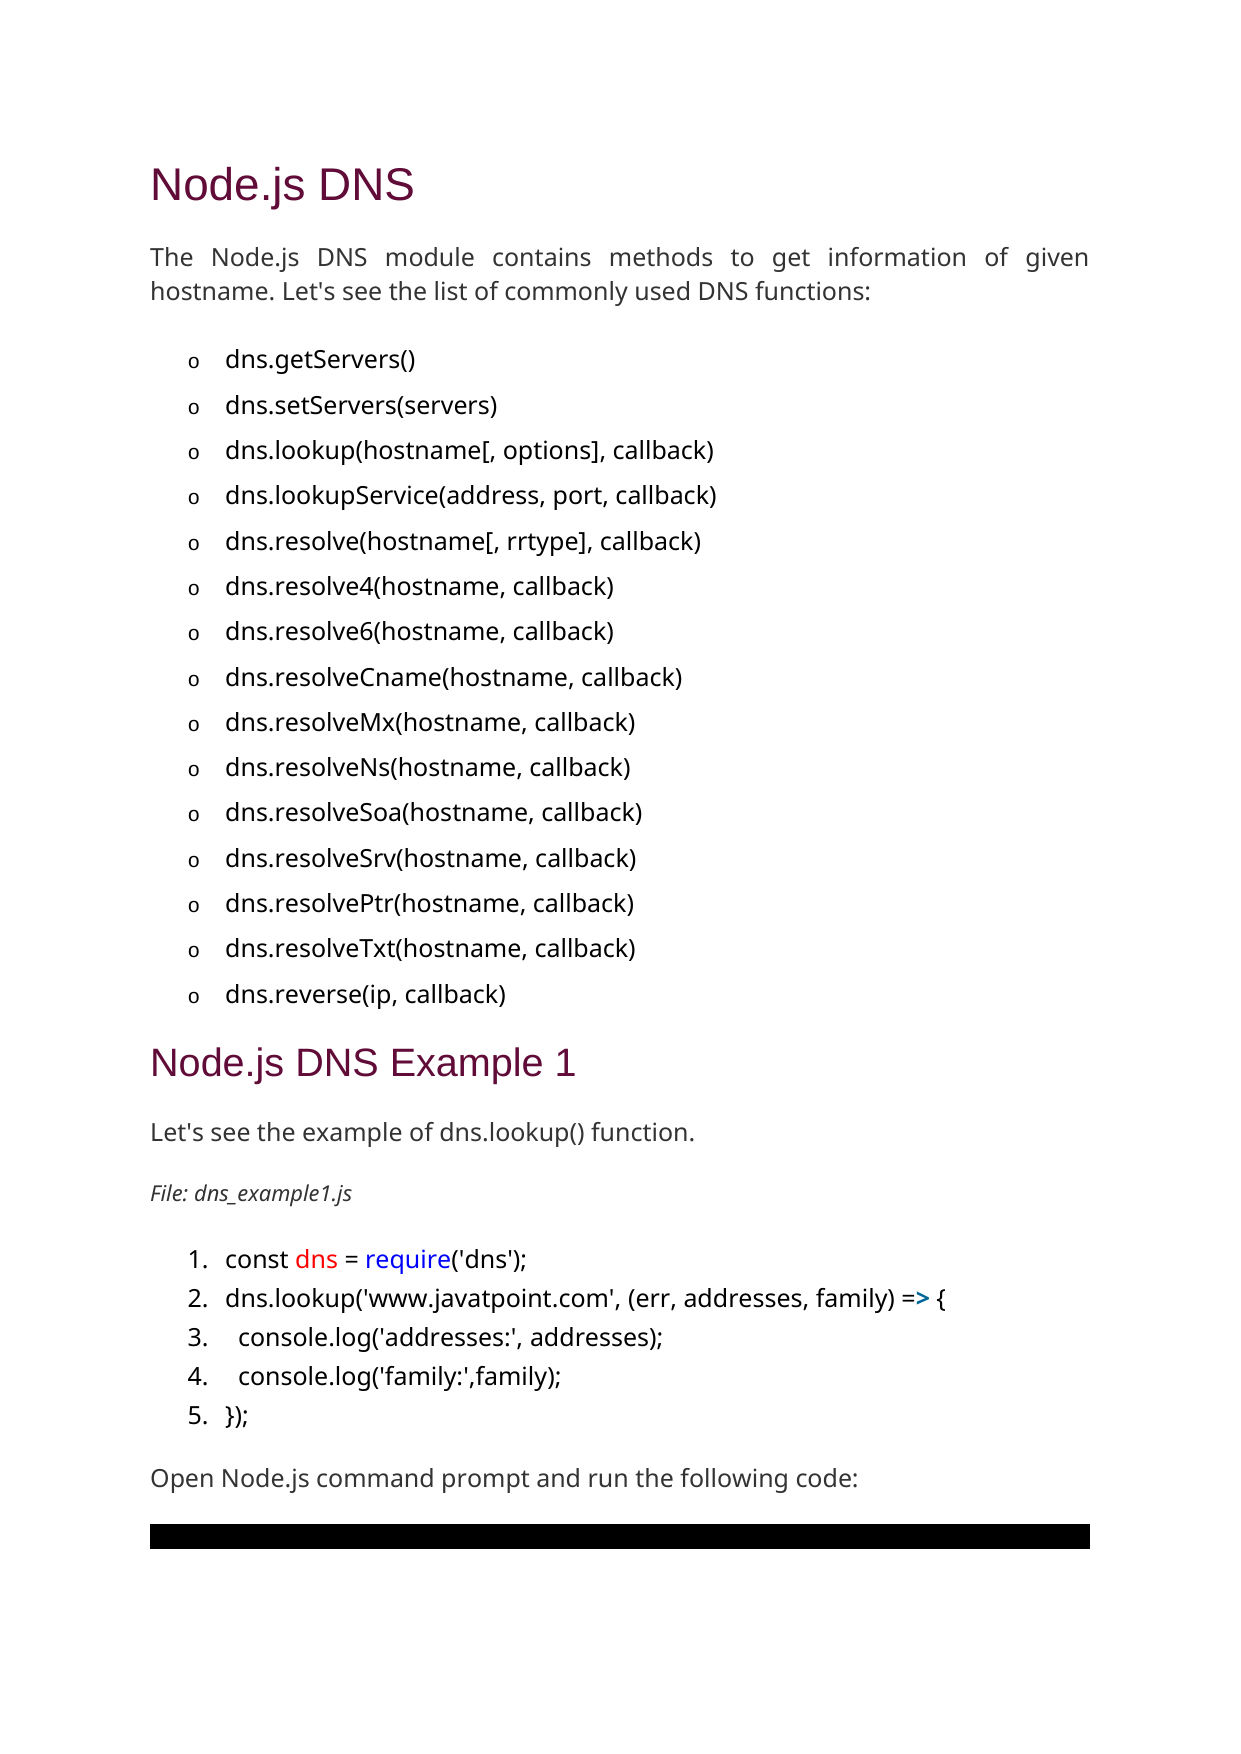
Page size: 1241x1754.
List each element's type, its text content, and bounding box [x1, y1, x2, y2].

list dns.resolve(hostname[, rrtype], callback) [187, 518, 1090, 557]
list dns.resolve4(hostname, callback) [187, 563, 1090, 603]
list dns.resolveNs(hostname, callback) [187, 745, 1090, 784]
list dns.resolve6(hostname, callback) [187, 609, 1090, 648]
list dns.resolveCname(hostname, callback) [187, 654, 1090, 693]
list dns.getServers() [187, 337, 1090, 376]
text Let's see the example of dns.lookup() function. [150, 1114, 1090, 1148]
list }); [187, 1393, 1090, 1432]
list dns.resolveMx(hostname, callback) [187, 699, 1090, 738]
text Open Node.js command prompt and run the following code: [150, 1461, 1090, 1495]
text The Node.js DNS module contains methods to get information of given hostname. Let's see the list of commonly used DNS functions: [150, 240, 1090, 308]
list dns.resolveSoa(hostname, callback) [187, 790, 1090, 829]
list dns.resolveSrv(hostname, callback) [187, 835, 1090, 874]
text File: dns_example1.js [150, 1178, 1090, 1207]
list console.log('addresses:', addresses); [187, 1315, 1090, 1354]
list dns.setServers(servers) [187, 382, 1090, 421]
list dns.resolvePtr(hostname, callback) [187, 881, 1090, 920]
list dns.lookup('www.javatpoint.com', (err, addresses, family) => { [187, 1276, 1090, 1315]
list dns.lookup(hostname[, options], callback) [187, 428, 1090, 467]
text Node.js DNS [150, 158, 1090, 211]
list dns.resolveTxt(hostname, callback) [187, 926, 1090, 965]
text Node.js DNS Example 1 [150, 1039, 1090, 1085]
list console.log('family:',family); [187, 1354, 1090, 1393]
list dns.lookupService(address, port, callback) [187, 473, 1090, 512]
list const dns = require('dns'); [187, 1237, 1090, 1276]
list dns.reverse(ip, callback) [187, 971, 1090, 1010]
